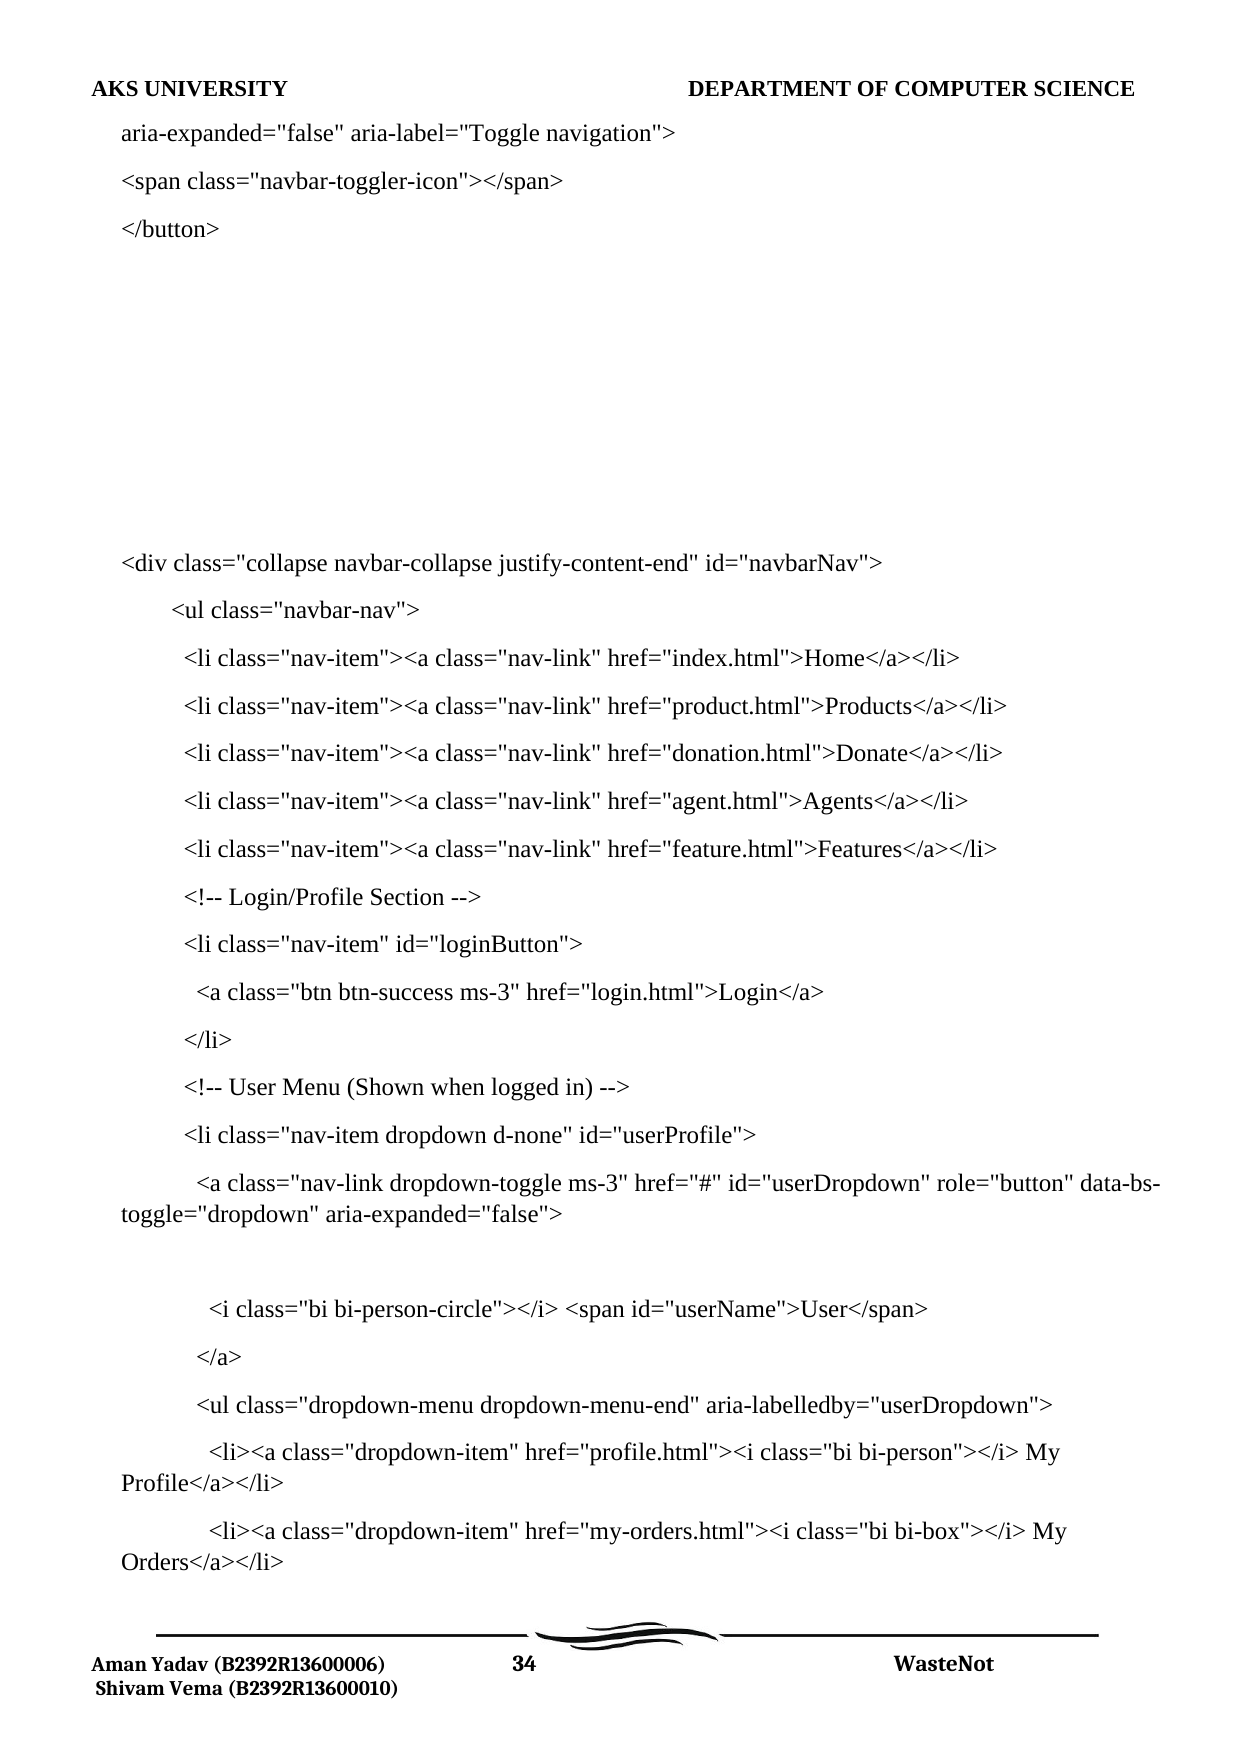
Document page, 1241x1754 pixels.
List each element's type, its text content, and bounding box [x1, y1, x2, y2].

text <li><a class="dropdown-item" href="my-orders.html"><i class="bi bi-box"></i> My Orders</a></li> [121, 1516, 1162, 1576]
text <li class="nav-item"><a class="nav-link" href="product.html">Products</a></li> [121, 691, 1162, 719]
text <ul class="dropdown-menu dropdown-menu-end" aria-labelledby="userDropdown"> [121, 1390, 1162, 1418]
text <div class="collapse navbar-collapse justify-content-end" id="navbarNav"> [121, 548, 1162, 576]
text <li class="nav-item"><a class="nav-link" href="agent.html">Agents</a></li> [121, 786, 1162, 815]
text <span class="navbar-toggler-icon"></span> [121, 166, 1162, 195]
text </a> [121, 1342, 1162, 1371]
picture [156, 1618, 1100, 1651]
text <li class="nav-item"><a class="nav-link" href="index.html">Home</a></li> [121, 643, 1162, 672]
text <a class="btn btn-success ms-3" href="login.html">Login</a> [121, 977, 1162, 1006]
text <!-- Login/Profile Section --> [121, 882, 1162, 910]
text </button> [121, 214, 1162, 242]
text <li><a class="dropdown-item" href="profile.html"><i class="bi bi-person"></i> My Profile</a></li> [121, 1437, 1162, 1497]
text aria-expanded="false" aria-label="Toggle navigation"> [121, 118, 1162, 147]
text <!-- User Menu (Shown when logged in) --> [121, 1072, 1162, 1101]
text <li class="nav-item"><a class="nav-link" href="feature.html">Features</a></li> [121, 834, 1162, 863]
text </li> [121, 1025, 1162, 1053]
text <ul class="navbar-nav"> [121, 595, 1162, 624]
text <li class="nav-item dropdown d-none" id="userProfile"> [121, 1120, 1162, 1149]
text <li class="nav-item"><a class="nav-link" href="donation.html">Donate</a></li> [121, 738, 1162, 767]
text <li class="nav-item" id="loginButton"> [121, 929, 1162, 958]
text <i class="bi bi-person-circle"></i> <span id="userName">User</span> [121, 1294, 1162, 1323]
text <a class="nav-link dropdown-toggle ms-3" href="#" id="userDropdown" role="button" data-bs-toggle="dropdown" aria-expanded="false"> [121, 1168, 1162, 1228]
